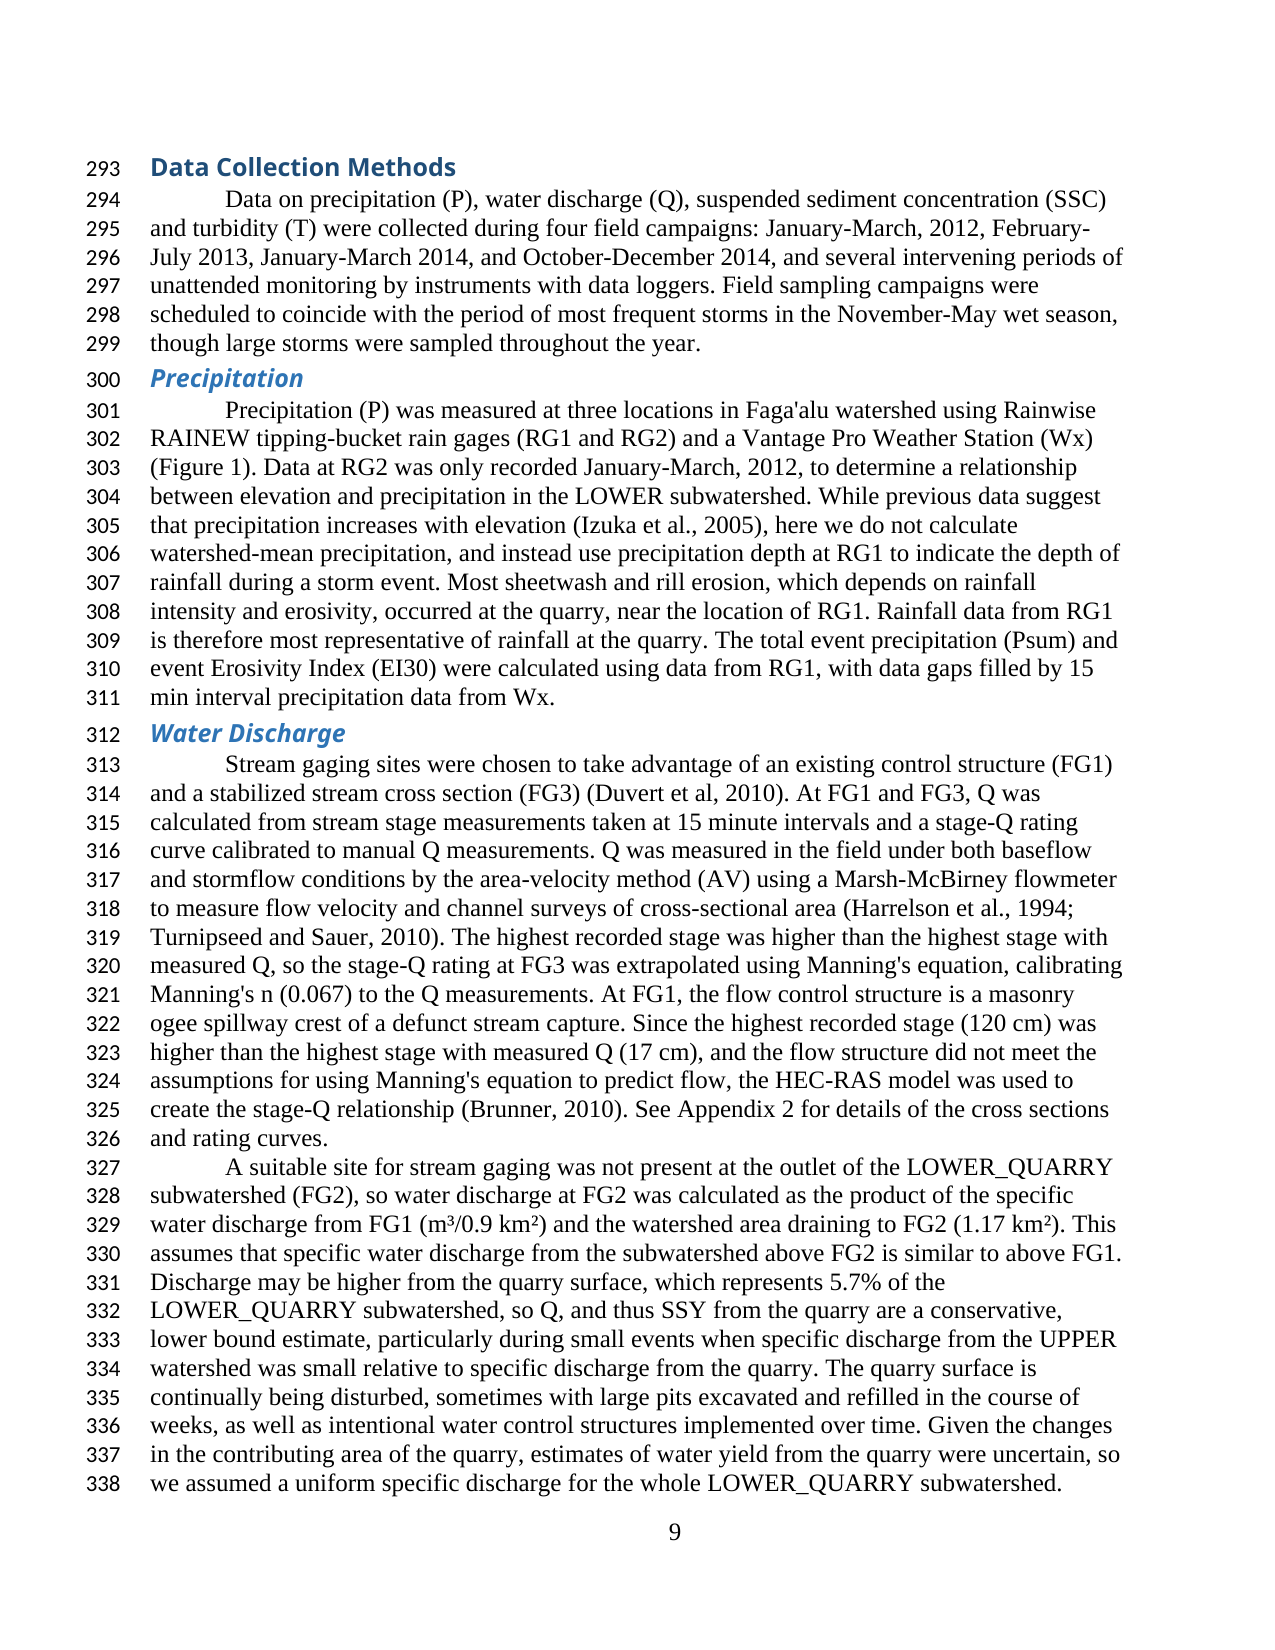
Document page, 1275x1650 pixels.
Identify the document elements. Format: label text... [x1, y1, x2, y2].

subtitle Water Discharge [150, 715, 1125, 749]
text Precipitation (P) was measured at three locations in Faga'alu watershed using Rainwise RAINEW tipping-bucket rain gages (RG1 and RG2) and a Vantage Pro Weather Station (Wx) (Figure 1). Data at RG2 was only recorded January-March, 2012, to determine a relationship between elevation and precipitation in the LOWER subwatershed. While previous data suggest that precipitation increases with elevation (Izuka et al., 2005), here we do not calculate watershed-mean precipitation, and instead use precipitation depth at RG1 to indicate the depth of rainfall during a storm event. Most sheetwash and rill erosion, which depends on rainfall intensity and erosivity, occurred at the quarry, near the location of RG1. Rainfall data from RG1 is therefore most representative of rainfall at the quarry. The total event precipitation (Psum) and event Erosivity Index (EI30) were calculated using data from RG1, with data gaps filled by 15 min interval precipitation data from Wx. [150, 395, 1125, 711]
text A suitable site for stream gaging was not present at the outlet of the LOWER_QUARRY subwatershed (FG2), so water discharge at FG2 was calculated as the product of the specific water discharge from FG1 (m³/0.9 km²) and the watershed area draining to FG2 (1.17 km²). This assumes that specific water discharge from the subwatershed above FG2 is similar to above FG1. Discharge may be higher from the quarry surface, which represents 5.7% of the LOWER_QUARRY subwatershed, so Q, and thus SSY from the quarry are a conservative, lower bound estimate, particularly during small events when specific discharge from the UPPER watershed was small relative to specific discharge from the quarry. The quarry surface is continually being disturbed, sometimes with large pits excavated and refilled in the course of weeks, as well as intentional water control structures implemented over time. Given the changes in the contributing area of the quarry, estimates of water yield from the quarry were uncertain, so we assumed a uniform specific discharge for the whole LOWER_QUARRY subwatershed. [150, 1152, 1125, 1497]
subtitle Precipitation [150, 361, 1125, 395]
subtitle Data Collection Methods [150, 150, 1125, 184]
text Data on precipitation (P), water discharge (Q), suspended sediment concentration (SSC) and turbidity (T) were collected during four field campaigns: January-March, 2012, February-July 2013, January-March 2014, and October-December 2014, and several intervening periods of unattended monitoring by instruments with data loggers. Field sampling campaigns were scheduled to coincide with the period of most frequent storms in the November-May wet season, though large storms were sampled throughout the year. [150, 184, 1125, 357]
text Stream gaging sites were chosen to take advantage of an existing control structure (FG1) and a stabilized stream cross section (FG3) (Duvert et al, 2010). At FG1 and FG3, Q was calculated from stream stage measurements taken at 15 minute intervals and a stage-Q rating curve calibrated to manual Q measurements. Q was measured in the field under both baseflow and stormflow conditions by the area-velocity method (AV) using a Marsh-McBirney flowmeter to measure flow velocity and channel surveys of cross-sectional area (Harrelson et al., 1994; Turnipseed and Sauer, 2010). The highest recorded stage was higher than the highest stage with measured Q, so the stage-Q rating at FG3 was extrapolated using Manning's equation, calibrating Manning's n (0.067) to the Q measurements. At FG1, the flow control structure is a masonry ogee spillway crest of a defunct stream capture. Since the highest recorded stage (120 cm) was higher than the highest stage with measured Q (17 cm), and the flow structure did not meet the assumptions for using Manning's equation to predict flow, the HEC-RAS model was used to create the stage-Q relationship (Brunner, 2010). See Appendix 2 for details of the cross sections and rating curves. [150, 749, 1125, 1152]
